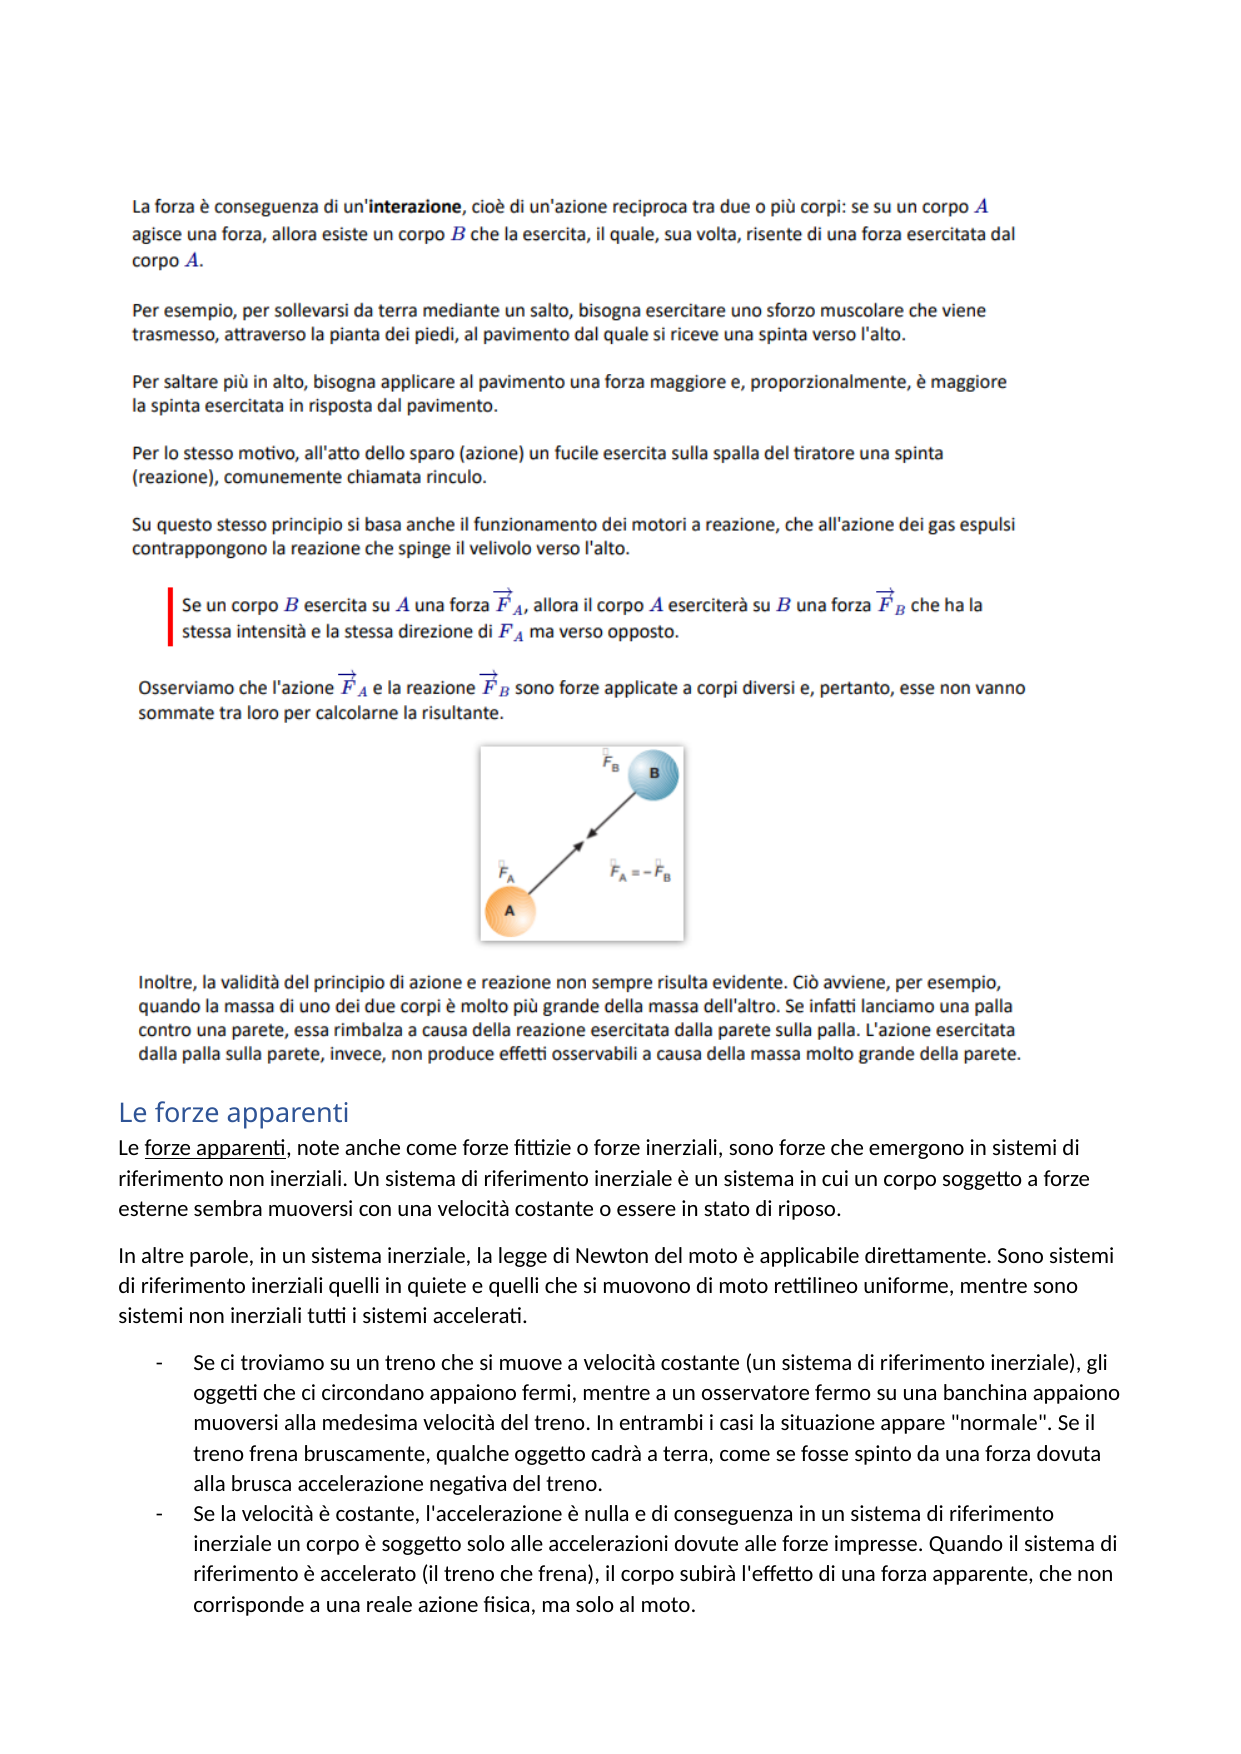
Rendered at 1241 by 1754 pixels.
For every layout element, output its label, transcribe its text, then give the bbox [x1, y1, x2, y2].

text Le forze apparenti, note anche come forze fittizie o forze inerziali, sono forze che emergono in sistemi di riferimento non inerziali. Un sistema di riferimento inerziale è un sistema in cui un corpo soggetto a forze esterne sembra muoversi con una velocità costante o essere in stato di riposo. [118, 1133, 1122, 1222]
subtitle Le forze apparenti [118, 1094, 1122, 1131]
picture [118, 581, 1049, 1075]
picture [118, 194, 1044, 562]
list Se ci troviamo su un treno che si muove a velocità costante (un sistema di riferimento inerziale), gli oggetti che ci circondano appaiono fermi, mentre a un osservatore fermo su una banchina appaiono muoversi alla medesima velocità del treno. In entrambi i casi la situazione appare "normale". Se il treno frena bruscamente, qualche oggetto cadrà a terra, come se fosse spinto da una forza dovuta alla brusca accelerazione negativa del treno. [156, 1348, 1122, 1497]
list Se la velocità è costante, l'accelerazione è nulla e di conseguenza in un sistema di riferimento inerziale un corpo è soggetto solo alle accelerazioni dovute alle forze impresse. Quando il sistema di riferimento è accelerato (il treno che frena), il corpo subirà l'effetto di una forza apparente, che non corrisponde a una reale azione fisica, ma solo al moto. [156, 1499, 1122, 1618]
text In altre parole, in un sistema inerziale, la legge di Newton del moto è applicabile direttamente. Sono sistemi di riferimento inerziali quelli in quiete e quelli che si muovono di moto rettilineo uniforme, mentre sono sistemi non inerziali tutti i sistemi accelerati. [118, 1241, 1122, 1329]
